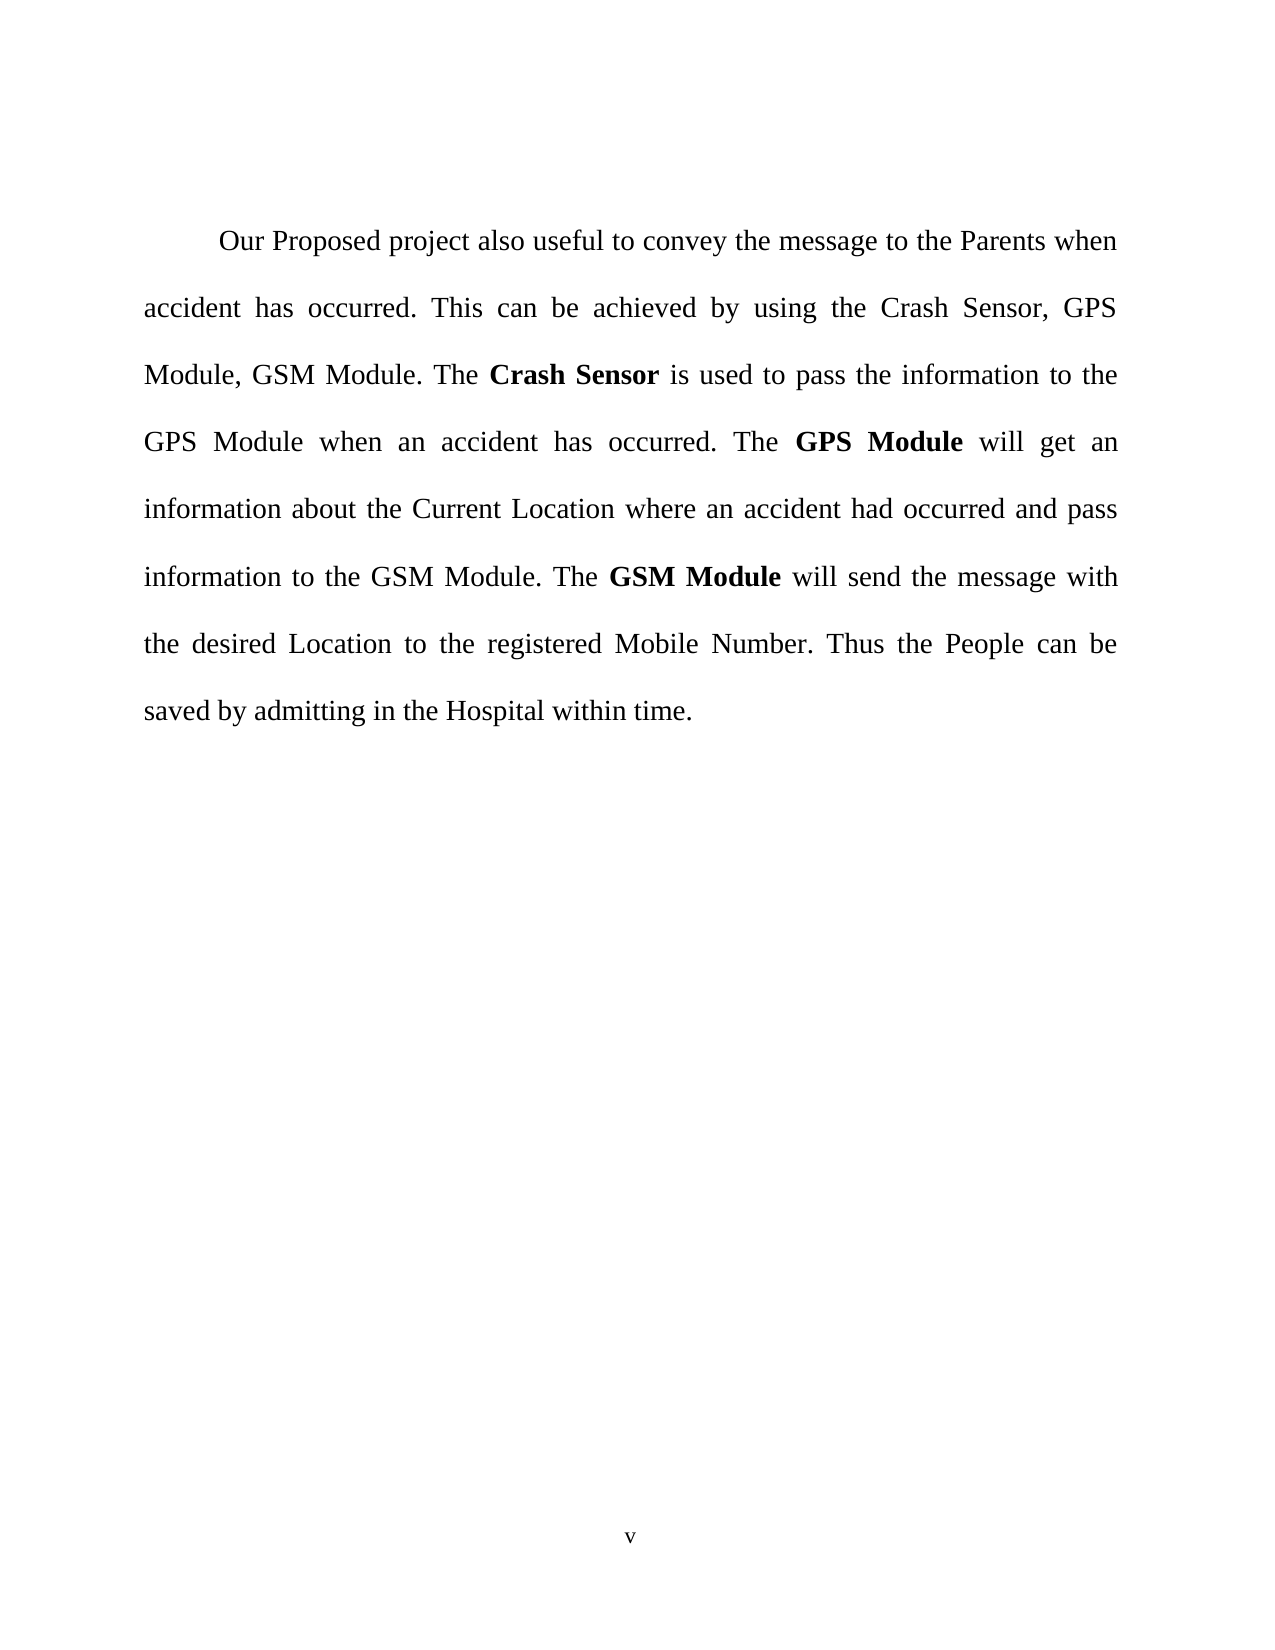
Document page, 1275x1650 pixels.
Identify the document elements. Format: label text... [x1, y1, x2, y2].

text Our Proposed project also useful to convey the message to the Parents when accident has occurred. This can be achieved by using the Crash Sensor, GPS Module, GSM Module. The Crash Sensor is used to pass the information to the GPS Module when an accident has occurred. The GPS Module will get an information about the Current Location where an accident had occurred and pass information to the GSM Module. The GSM Module will send the message with the desired Location to the registered Mobile Number. Thus the People can be saved by admitting in the Hospital within time. [144, 223, 1119, 726]
